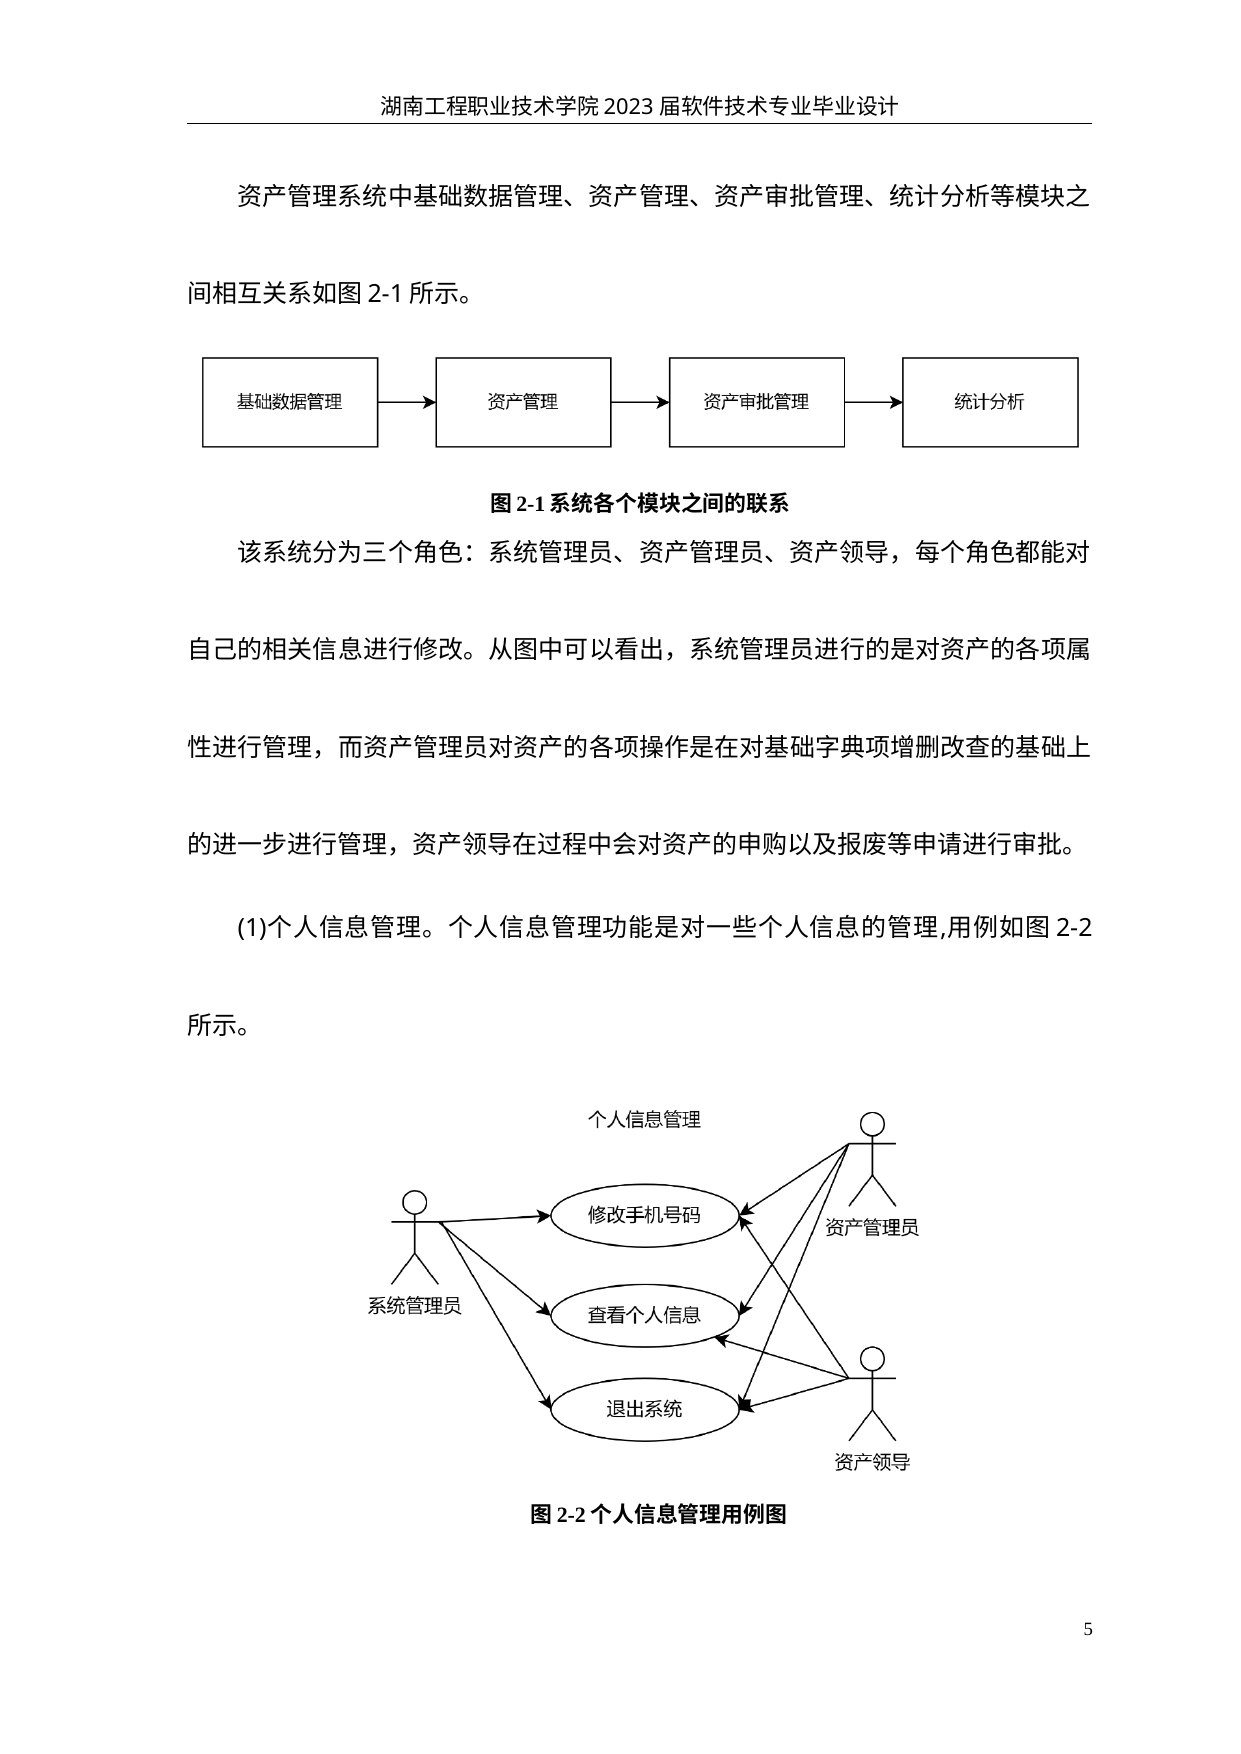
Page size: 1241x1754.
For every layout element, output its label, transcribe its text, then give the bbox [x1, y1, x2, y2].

text 该系统分为三个角色：系统管理员、资产管理员、资产领导，每个角色都能对自己的相关信息进行修改。从图中可以看出，系统管理员进行的是对资产的各项属性进行管理，而资产管理员对资产的各项操作是在对基础字典项增删改查的基础上的进一步进行管理，资产领导在过程中会对资产的申购以及报废等申请进行审批。 [187, 518, 1092, 875]
picture [352, 1080, 934, 1490]
text 资产管理系统中基础数据管理、资产管理、资产审批管理、统计分析等模块之间相互关系如图2-1所示。 [187, 162, 1092, 324]
picture [187, 342, 1093, 462]
text 图2-2个人信息管理用例图 [187, 1496, 1092, 1529]
text 图2-1系统各个模块之间的联系 [187, 485, 1092, 518]
text (1)个人信息管理。个人信息管理功能是对一些个人信息的管理,用例如图2-2所示。 [187, 893, 1092, 1056]
